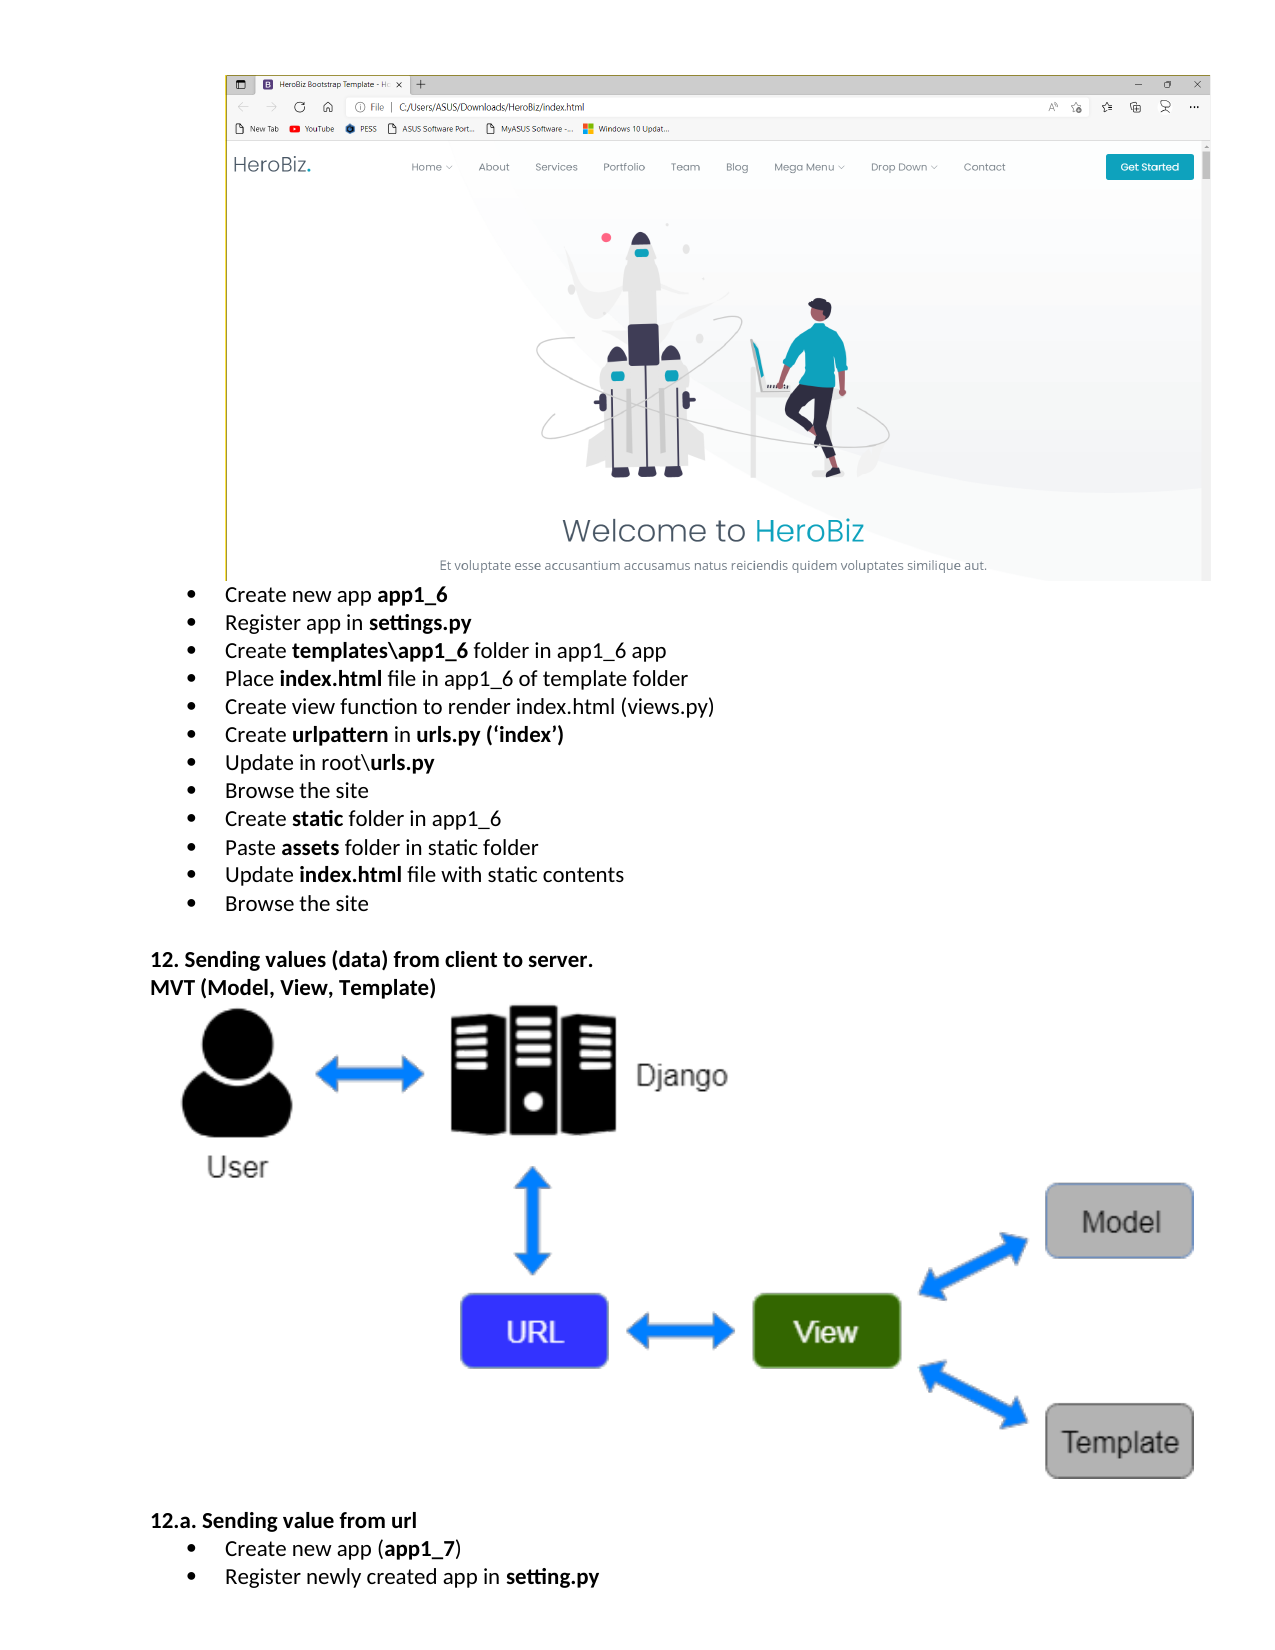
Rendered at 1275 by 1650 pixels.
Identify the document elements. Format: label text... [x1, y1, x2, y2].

list Create static folder in app1_6 [187, 804, 1200, 833]
list Paste assets folder in static folder [187, 833, 1200, 861]
text MVT (Model, View, Template) [150, 973, 1200, 1001]
list Browse the site [187, 777, 1200, 804]
list Place index.html file in app1_6 of template folder [187, 664, 1200, 692]
list Update index.html file with static contents [187, 861, 1200, 889]
picture [225, 75, 1211, 581]
list Browse the site [187, 889, 1200, 917]
list Create urlpattern in urls.py (‘index’) [187, 721, 1200, 748]
list Create view function to render index.html (views.py) [187, 692, 1200, 721]
text 12. Sending values (data) from client to server. [150, 945, 1200, 973]
list Register newly created app in setting.py [187, 1562, 1200, 1590]
list Register app in settings.py [187, 608, 1200, 636]
list Create new app app1_6 [187, 580, 1200, 608]
list Update in root\urls.py [187, 748, 1200, 777]
list Create templates\app1_6 folder in app1_6 app [187, 636, 1200, 664]
picture [150, 1000, 1194, 1479]
text 12.a. Sending value from url [150, 1506, 1200, 1534]
list Create new app (app1_7) [187, 1534, 1200, 1562]
